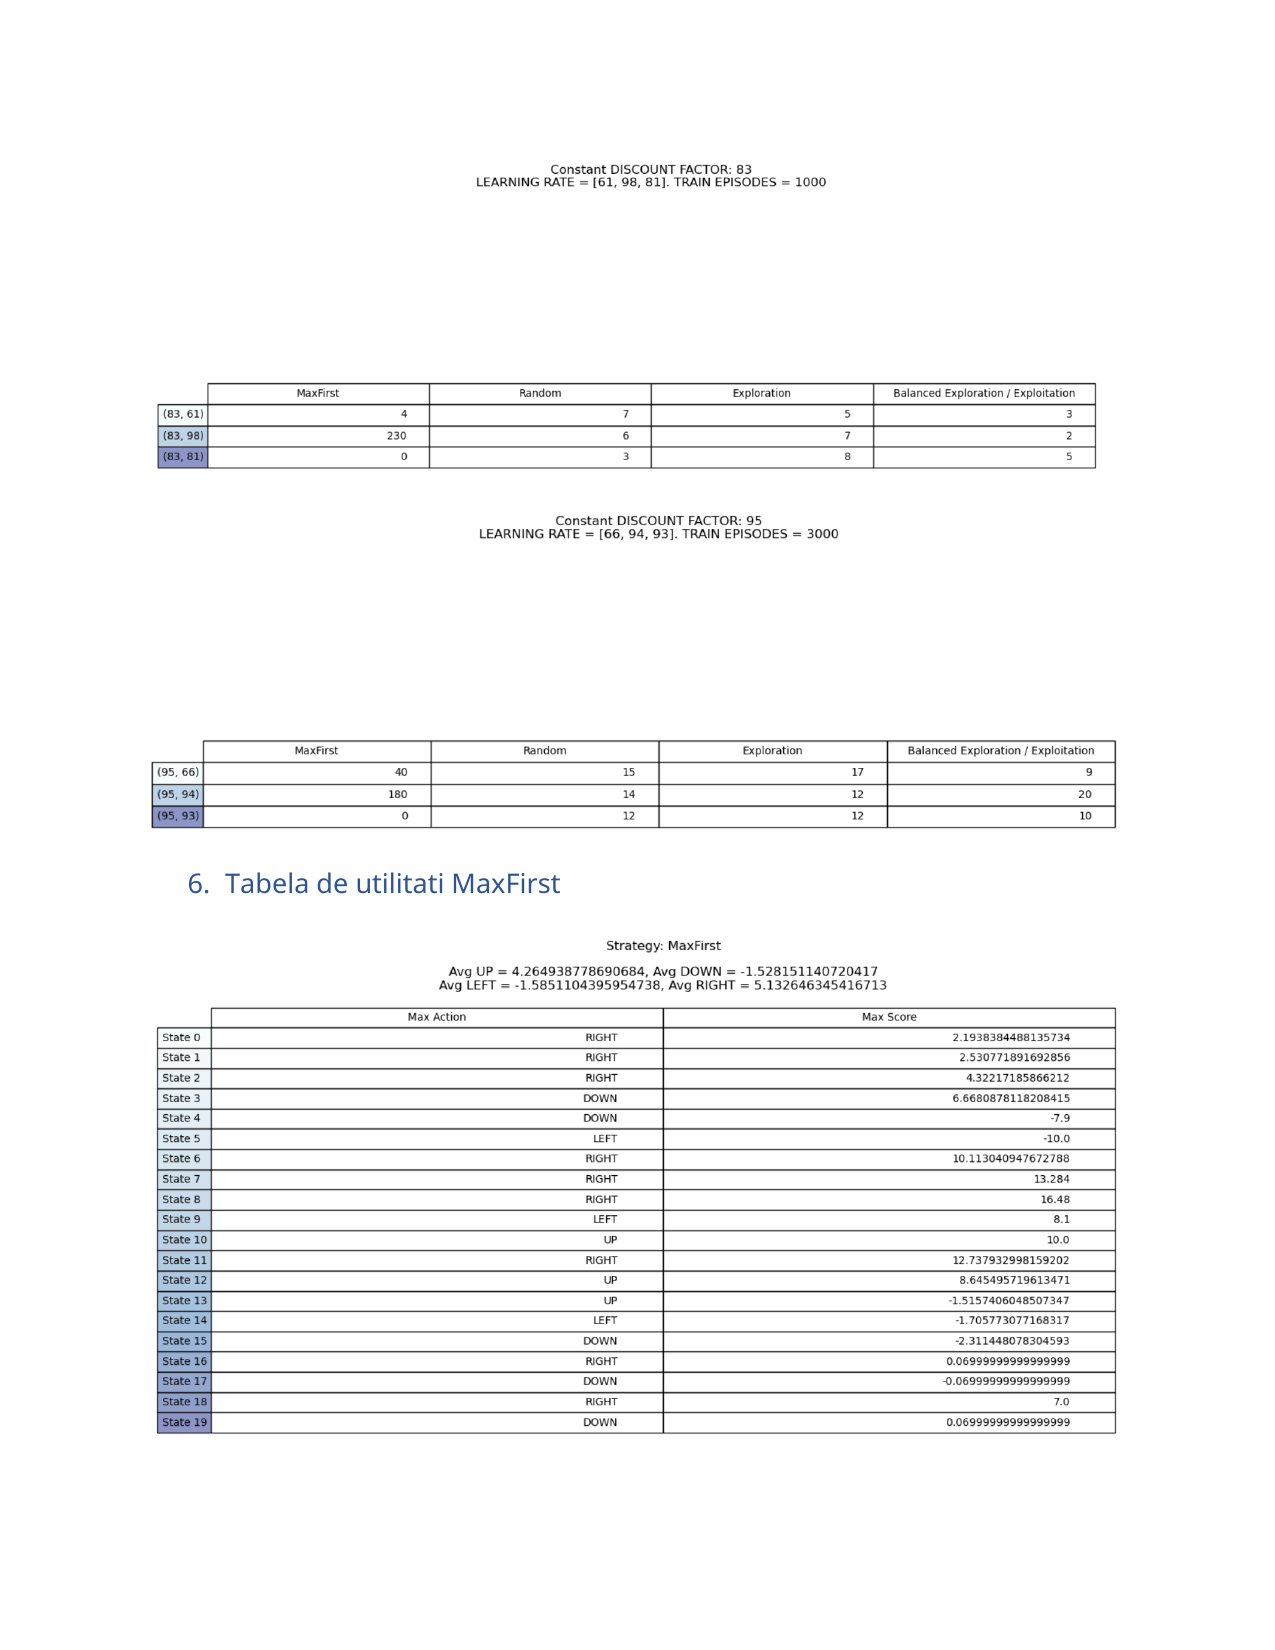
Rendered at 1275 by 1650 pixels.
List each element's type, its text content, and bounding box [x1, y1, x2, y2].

picture [150, 929, 1125, 1451]
picture [150, 510, 1125, 834]
subtitle Tabela de utilitati MaxFirst [187, 865, 1125, 902]
picture [150, 150, 1125, 479]
